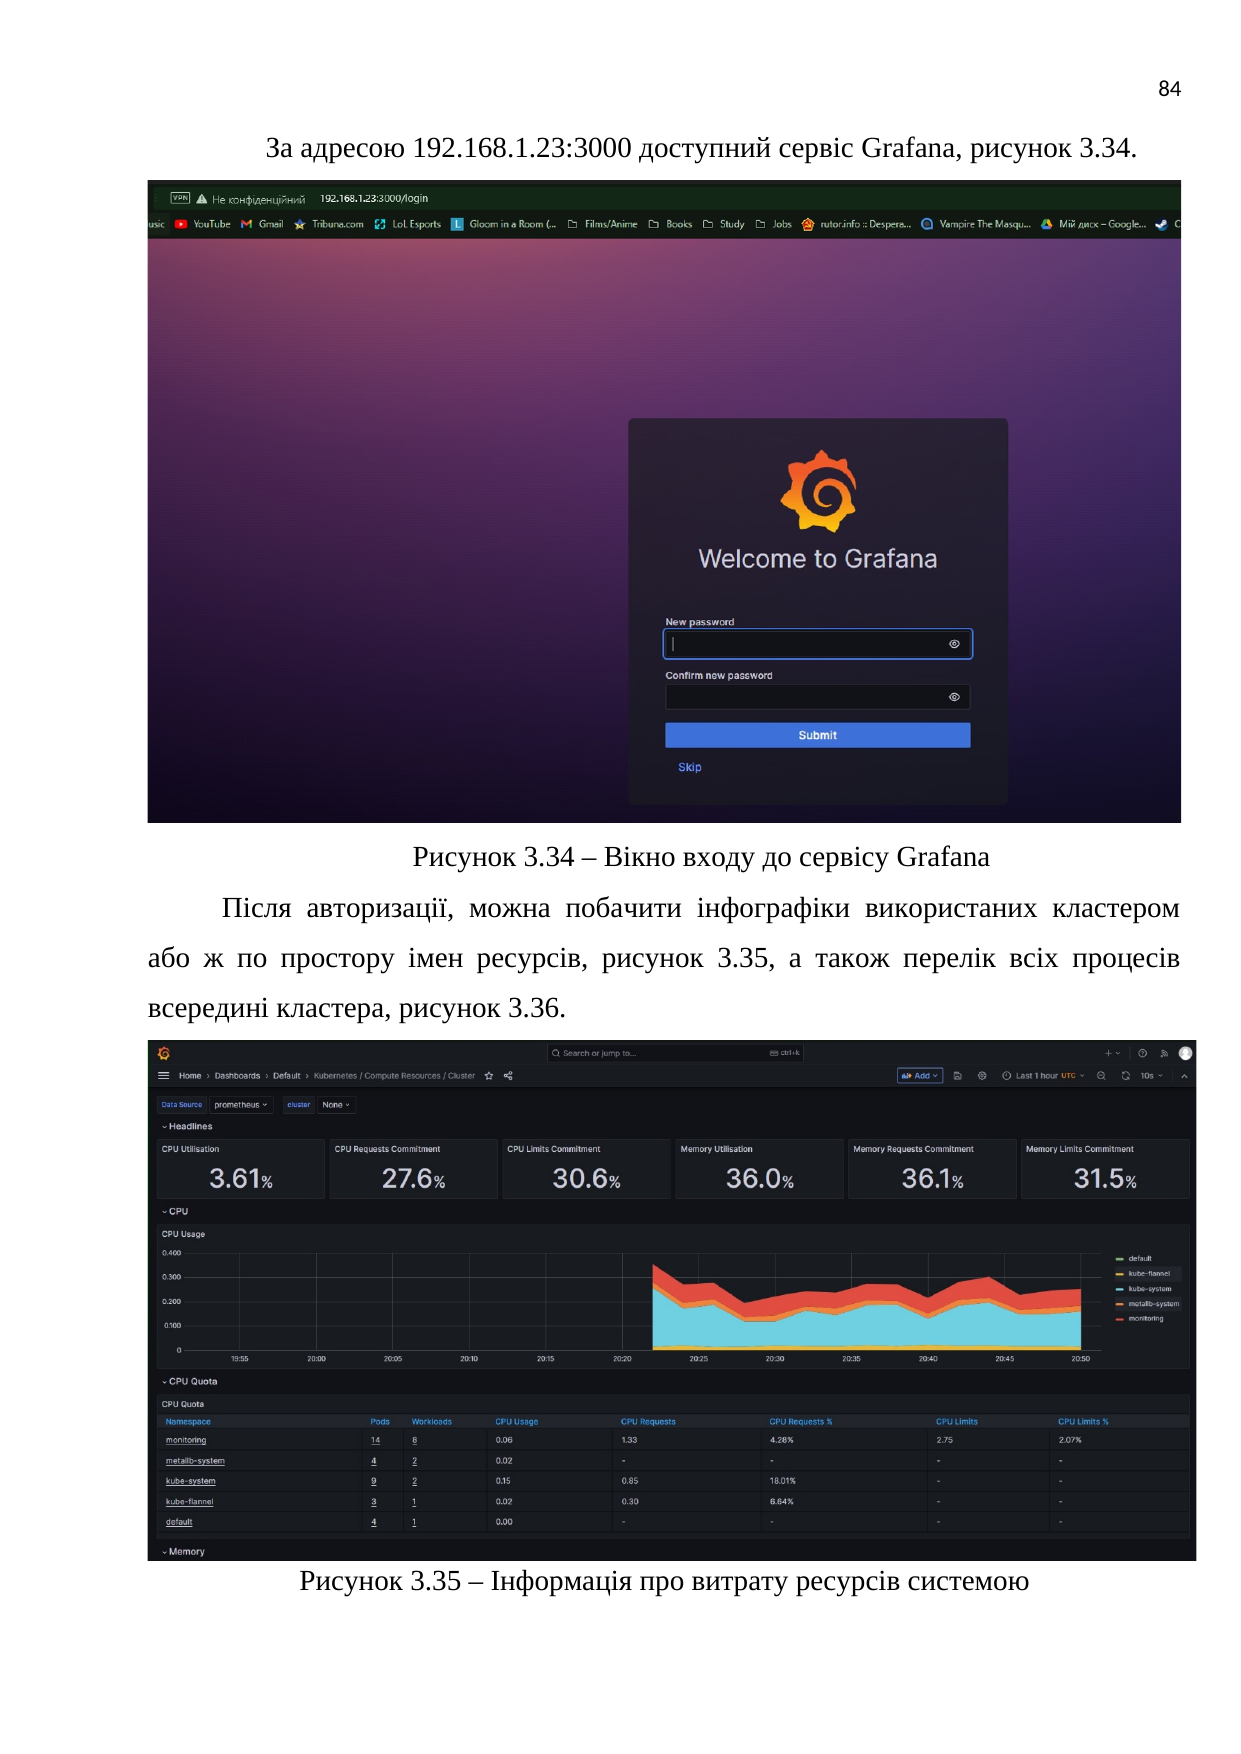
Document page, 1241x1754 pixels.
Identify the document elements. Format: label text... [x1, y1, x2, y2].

picture [147, 1040, 1197, 1561]
text За адресою 192.168.1.23:3000 доступний сервіс Grafana, рисунок 3.34. [148, 130, 1181, 180]
picture [147, 180, 1182, 823]
text Рисунок 3.34 – Вікно входу до сервісу Grafana [148, 839, 1181, 873]
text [148, 1561, 1181, 1597]
text Після авторизації, можна побачити інфографіки використаних кластером або ж по простору імен ресурсів, рисунок 3.35, а також перелік всіх процесів всередині кластера, рисунок 3.36. [148, 890, 1181, 1024]
